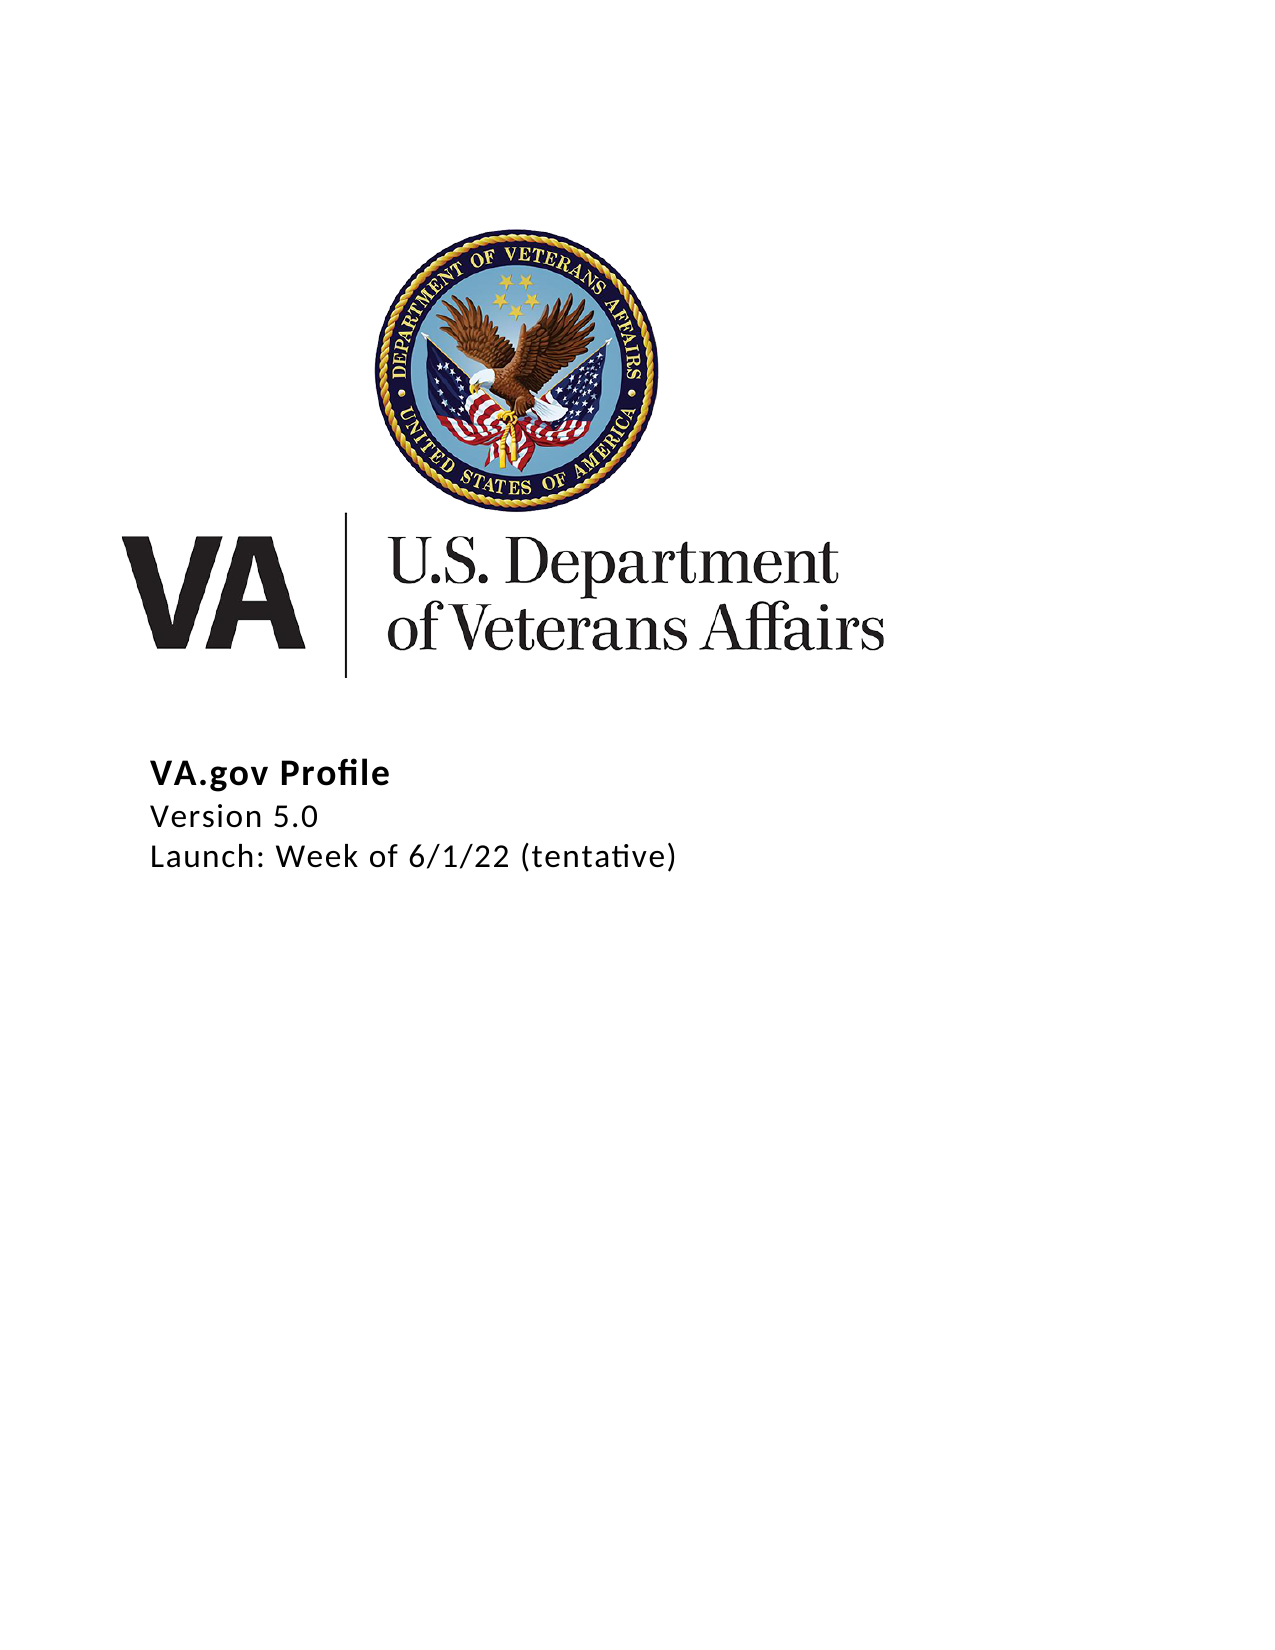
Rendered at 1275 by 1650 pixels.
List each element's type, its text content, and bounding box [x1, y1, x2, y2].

text Version 5.0 Launch: Week of 6/1/22 (tentative) [150, 794, 1125, 876]
picture [121, 216, 884, 678]
text VA.gov Profile [150, 708, 1125, 794]
